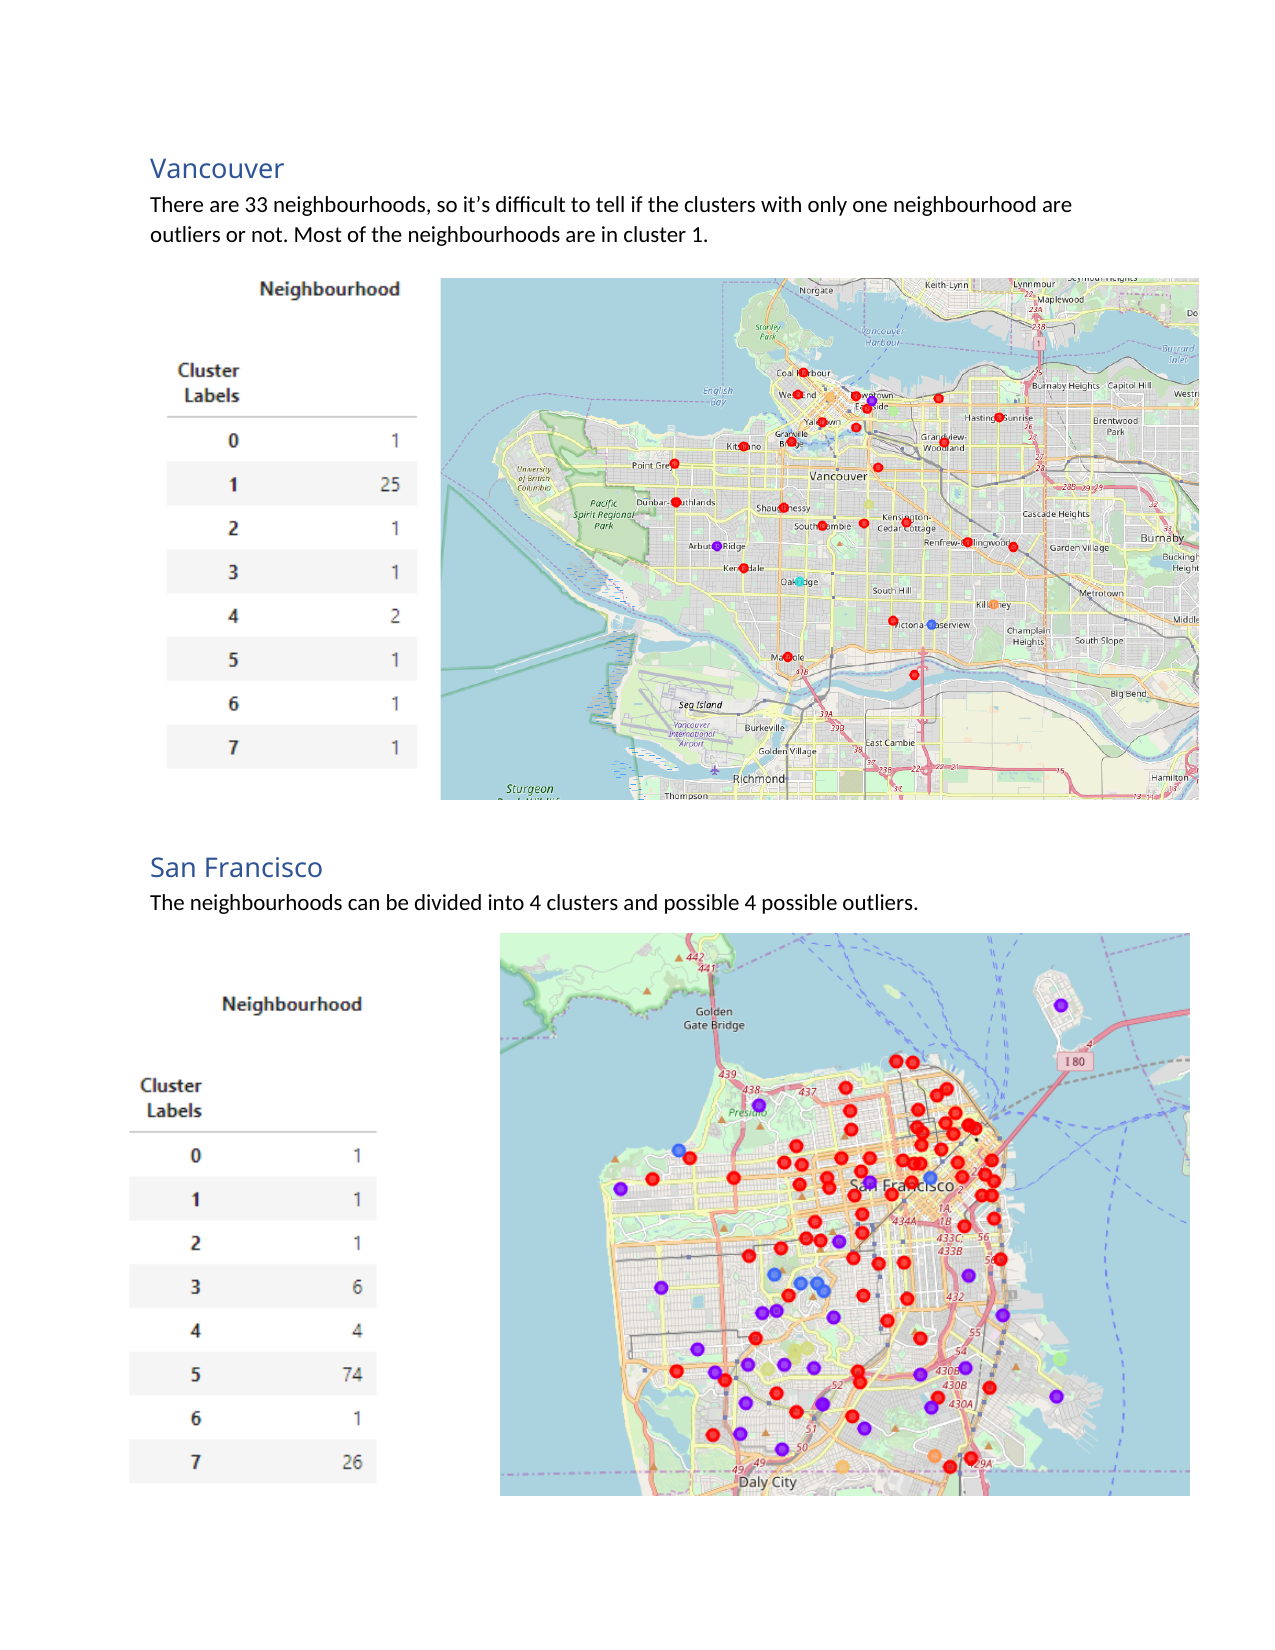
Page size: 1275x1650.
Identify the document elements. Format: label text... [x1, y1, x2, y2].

picture [150, 266, 418, 783]
subtitle Vancouver [150, 150, 1125, 187]
subtitle San Francisco [150, 848, 1125, 885]
picture [440, 278, 1199, 800]
picture [500, 933, 1191, 1496]
text There are 33 neighbourhoods, so it’s difficult to tell if the clusters with only one neighbourhood are outliers or not. Most of the neighbourhoods are in cluster 1. [150, 190, 1125, 248]
picture [125, 986, 377, 1495]
text The neighbourhoods can be divided into 4 clusters and possible 4 possible outliers. [150, 888, 1125, 916]
